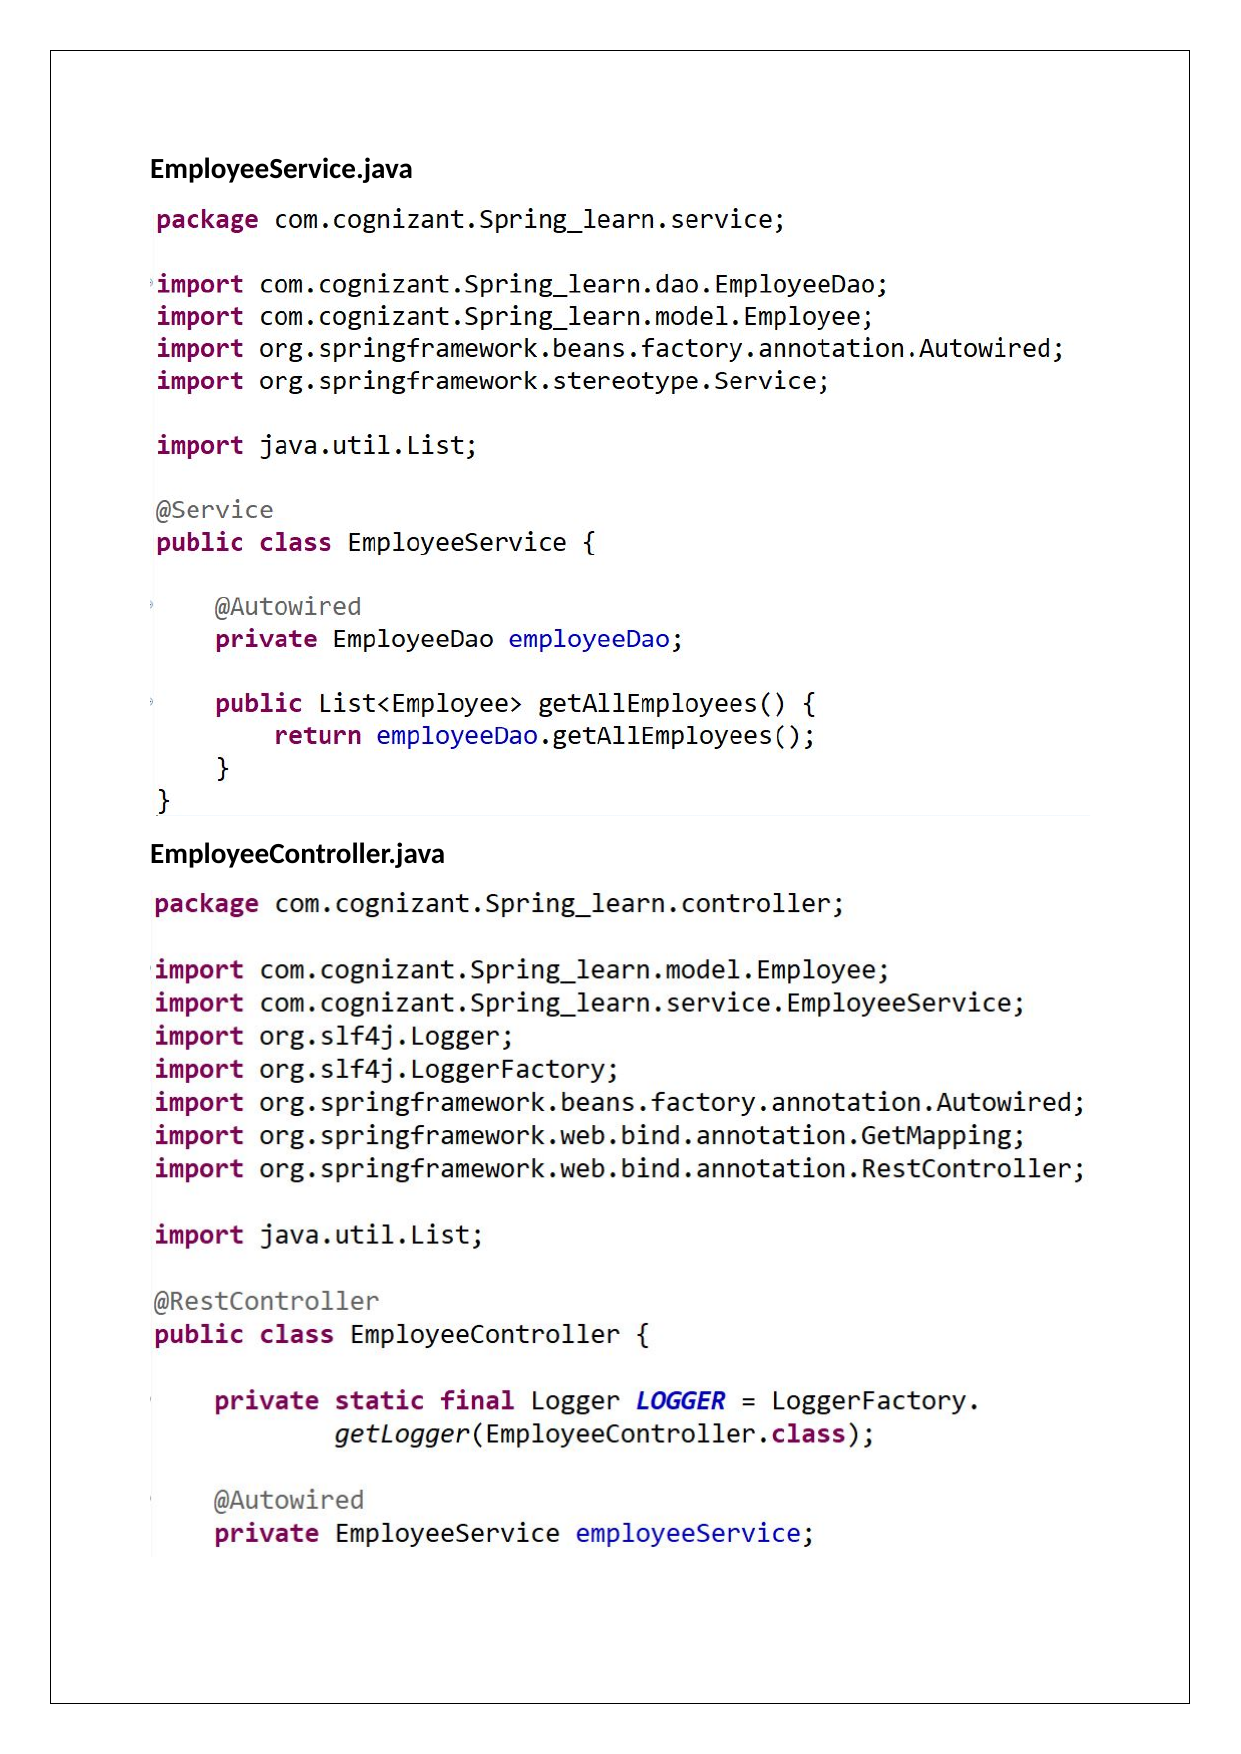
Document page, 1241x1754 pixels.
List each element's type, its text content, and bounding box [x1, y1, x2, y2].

picture [150, 205, 1091, 816]
text EmployeeController.java [150, 835, 1090, 870]
text EmployeeService.java [150, 150, 1090, 186]
picture [150, 890, 1091, 1557]
